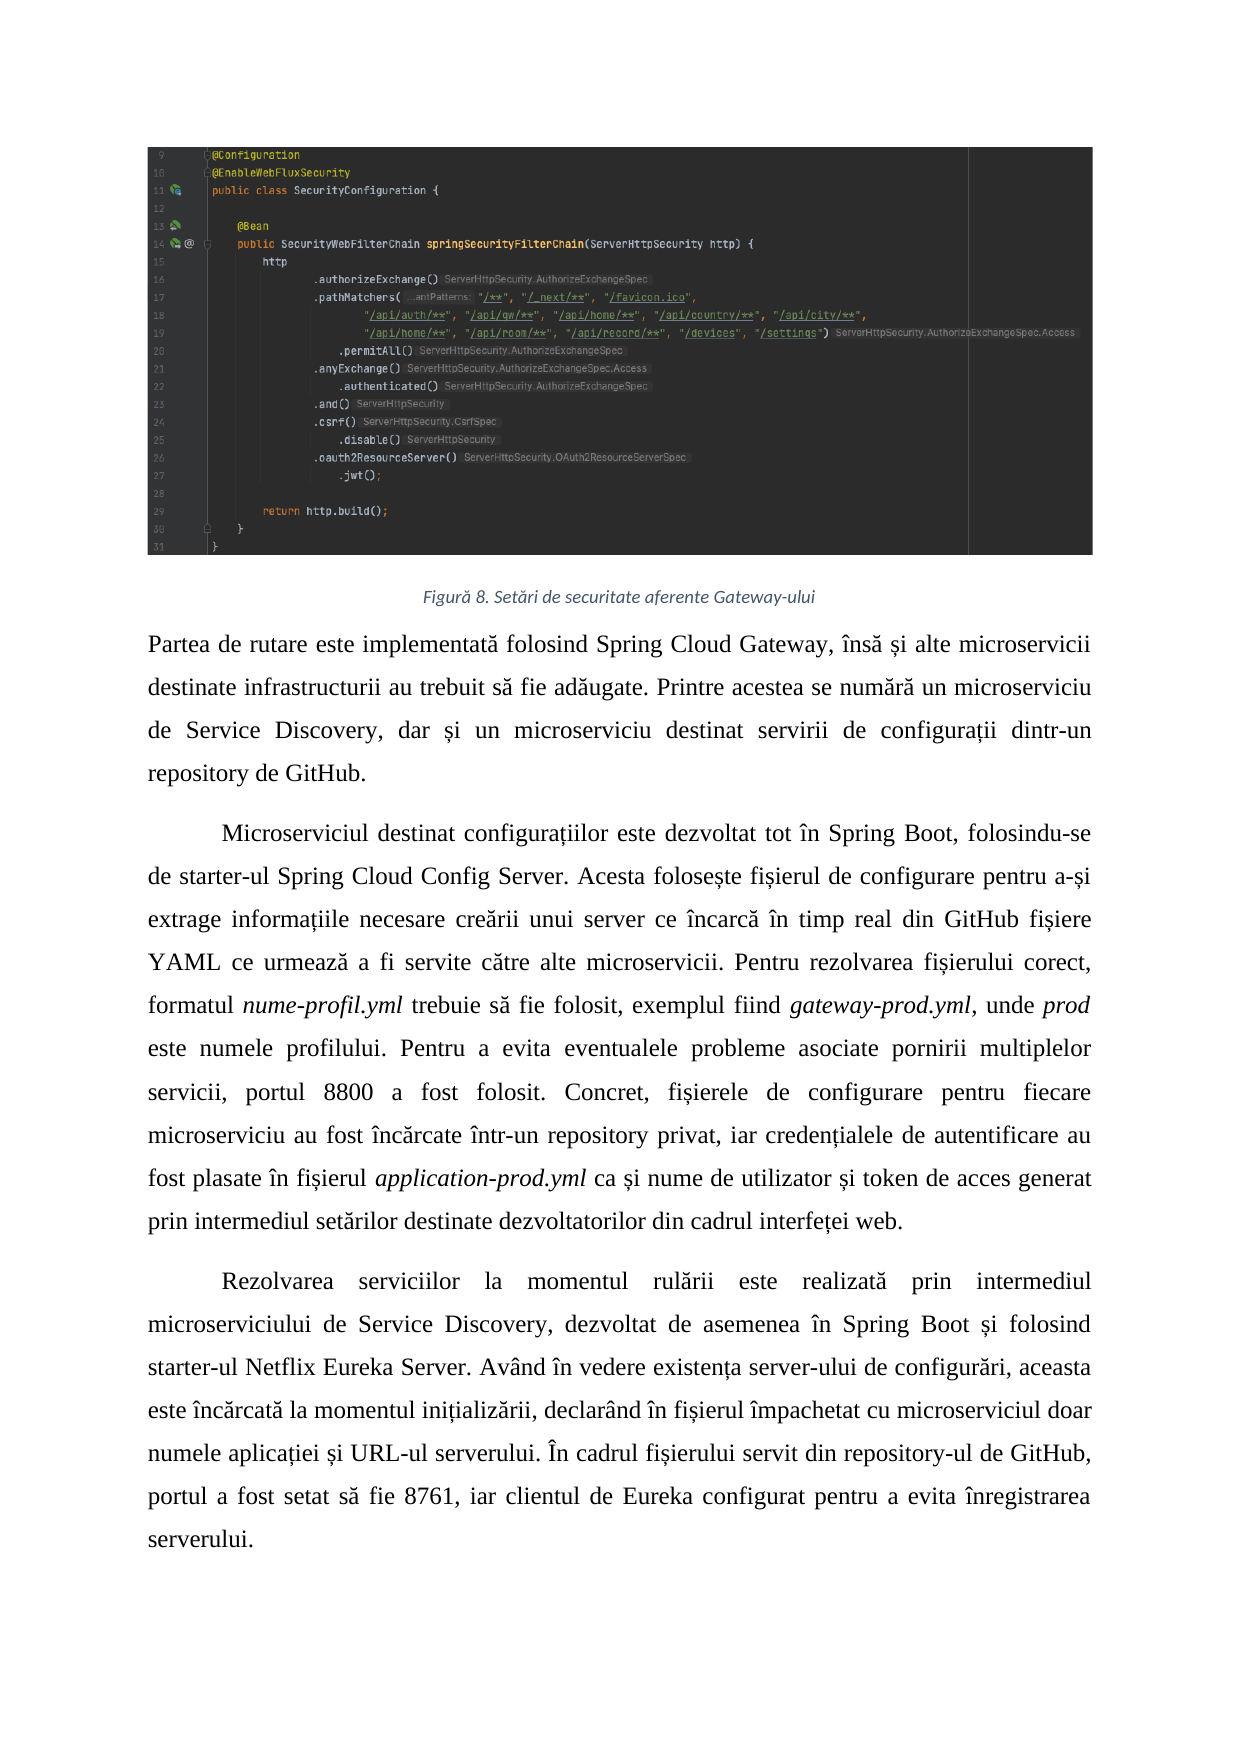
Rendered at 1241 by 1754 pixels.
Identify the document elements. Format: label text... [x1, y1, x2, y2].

text Microserviciul destinat configurațiilor este dezvoltat tot în Spring Boot, folosindu-se de starter-ul Spring Cloud Config Server. Acesta folosește fișierul de configurare pentru a-și extrage informațiile necesare creării unui server ce încarcă în timp real din GitHub fișiere YAML ce urmează a fi servite către alte microservicii. Pentru rezolvarea fișierului corect, formatul nume-profil.yml trebuie să fie folosit, exemplul fiind gateway-prod.yml, unde prod este numele profilului. Pentru a evita eventualele probleme asociate pornirii multiplelor servicii, portul 8800 a fost folosit. Concret, fișierele de configurare pentru fiecare microserviciu au fost încărcate într-un repository privat, iar credențialele de autentificare au fost plasate în fișierul application-prod.yml ca și nume de utilizator și token de acces generat prin intermediul setărilor destinate dezvoltatorilor din cadrul interfeței web. [148, 818, 1092, 1235]
text Partea de rutare este implementată folosind Spring Cloud Gateway, însă și alte microservicii destinate infrastructurii au trebuit să fie adăugate. Printre acestea se numără un microserviciu de Service Discovery, dar și un microserviciu destinat servirii de configurații dintr-un repository de GitHub. [148, 629, 1092, 787]
text Rezolvarea serviciilor la momentul rulării este realizată prin intermediul microserviciului de Service Discovery, dezvoltat de asemenea în Spring Boot și folosind starter-ul Netflix Eureka Server. Având în vedere existența server-ului de configurări, aceasta este încărcată la momentul inițializării, declarând în fișierul împachetat cu microserviciul doar numele aplicației și URL-ul serverului. În cadrul fișierului servit din repository-ul de GitHub, portul a fost setat să fie 8761, iar clientul de Eureka configurat pentru a evita înregistrarea serverului. [148, 1266, 1092, 1553]
picture [147, 147, 1093, 555]
text Figură 8. Setări de securitate aferente Gateway-ului [148, 585, 1092, 608]
